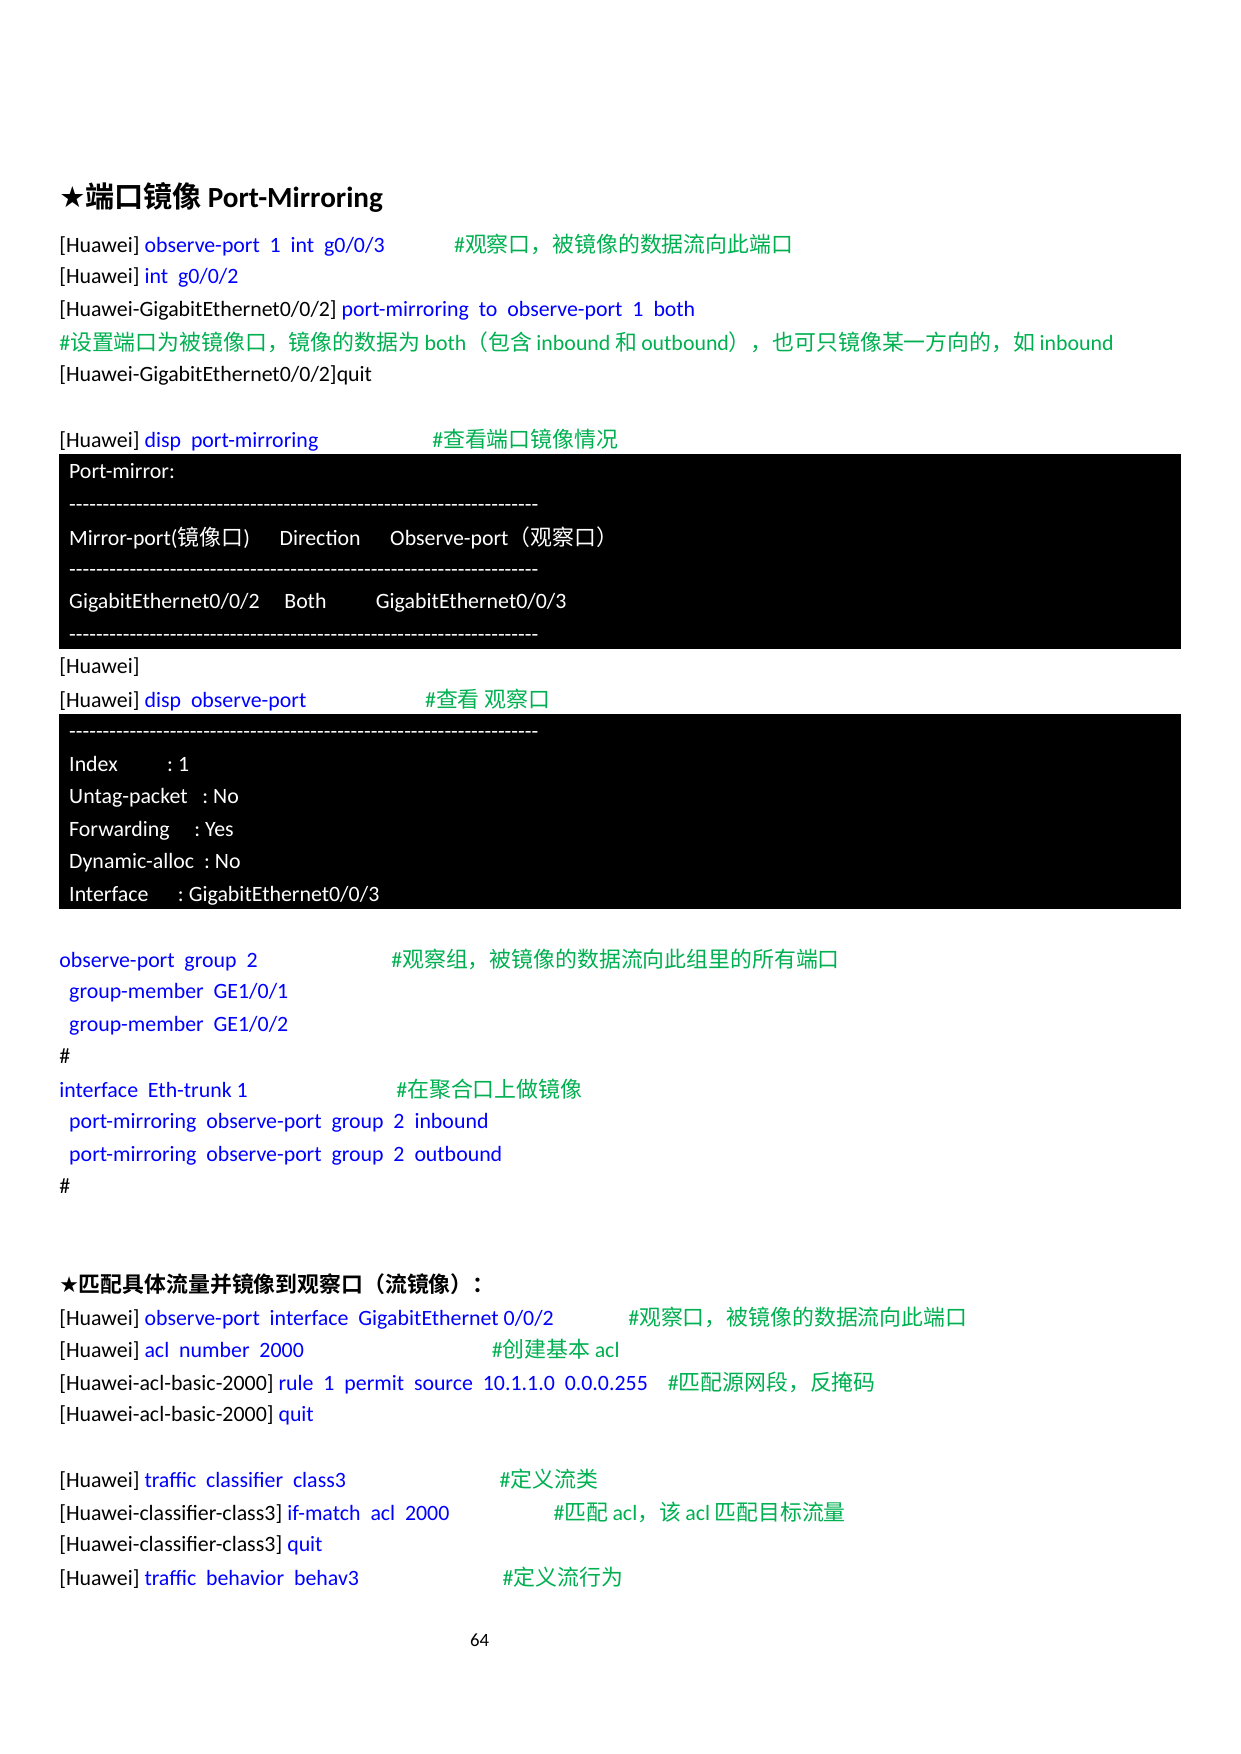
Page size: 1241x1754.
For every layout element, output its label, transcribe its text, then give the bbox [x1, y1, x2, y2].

text group-member GE1/0/1 [59, 974, 1181, 1007]
text Untag-packet : No [59, 779, 1181, 812]
text [Huawei] disp port-mirroring #查看端口镜像情况 [59, 422, 1181, 454]
text [Huawei-acl-basic-2000] quit [59, 1397, 1181, 1429]
text ---------------------------------------------------------------------- [59, 617, 1181, 649]
text [Huawei-classifier-class3] quit [59, 1527, 1181, 1559]
text [Huawei] int g0/0/2 [59, 259, 1181, 292]
text # [59, 1039, 1181, 1072]
text ★端口镜像Port-Mirroring [59, 162, 1181, 227]
text Port-mirror: [59, 454, 1181, 487]
text ★匹配具体流量并镜像到观察口（流镜像）： [59, 1267, 1181, 1299]
text ---------------------------------------------------------------------- [59, 714, 1181, 747]
text [Huawei] disp observe-port #查看 观察口 [59, 682, 1181, 714]
text Mirror-port(镜像口) Direction Observe-port（观察口） [59, 519, 1181, 552]
text ---------------------------------------------------------------------- [59, 552, 1181, 584]
text # [59, 1169, 1181, 1202]
text [Huawei] [59, 649, 1181, 682]
text [Huawei-GigabitEthernet0/0/2] port-mirroring to observe-port 1 both [59, 292, 1181, 324]
text observe-port group 2 #观察组，被镜像的数据流向此组里的所有端口 [59, 942, 1181, 974]
text [Huawei-GigabitEthernet0/0/2]quit [59, 357, 1181, 389]
text [Huawei-classifier-class3] if-match acl 2000 #匹配acl，该acl匹配目标流量 [59, 1494, 1181, 1527]
text Index : 1 [59, 747, 1181, 779]
text GigabitEthernet0/0/2 Both GigabitEthernet0/0/3 [59, 584, 1181, 617]
text interface Eth-trunk 1 #在聚合口上做镜像 [59, 1072, 1181, 1104]
text Interface : GigabitEthernet0/0/3 [59, 877, 1181, 909]
text group-member GE1/0/2 [59, 1007, 1181, 1039]
text [Huawei] acl number 2000 #创建基本acl [59, 1332, 1181, 1364]
text [Huawei] observe-port interface GigabitEthernet 0/0/2 #观察口，被镜像的数据流向此端口 [59, 1299, 1181, 1332]
text Dynamic-alloc : No [59, 844, 1181, 877]
text #设置端口为被镜像口，镜像的数据为both（包含inbound和outbound），也可只镜像某一方向的，如inbound [59, 324, 1181, 357]
text Forwarding : Yes [59, 812, 1181, 844]
text ---------------------------------------------------------------------- [59, 487, 1181, 519]
text [Huawei] traffic classifier class3 #定义流类 [59, 1462, 1181, 1494]
text port-mirroring observe-port group 2 outbound [59, 1137, 1181, 1169]
text [Huawei] traffic behavior behav3 #定义流行为 [59, 1559, 1181, 1592]
text [Huawei-acl-basic-2000] rule 1 permit source 10.1.1.0 0.0.0.255 #匹配源网段，反掩码 [59, 1364, 1181, 1397]
text port-mirroring observe-port group 2 inbound [59, 1104, 1181, 1137]
text [Huawei] observe-port 1 int g0/0/3 #观察口，被镜像的数据流向此端口 [59, 227, 1181, 259]
